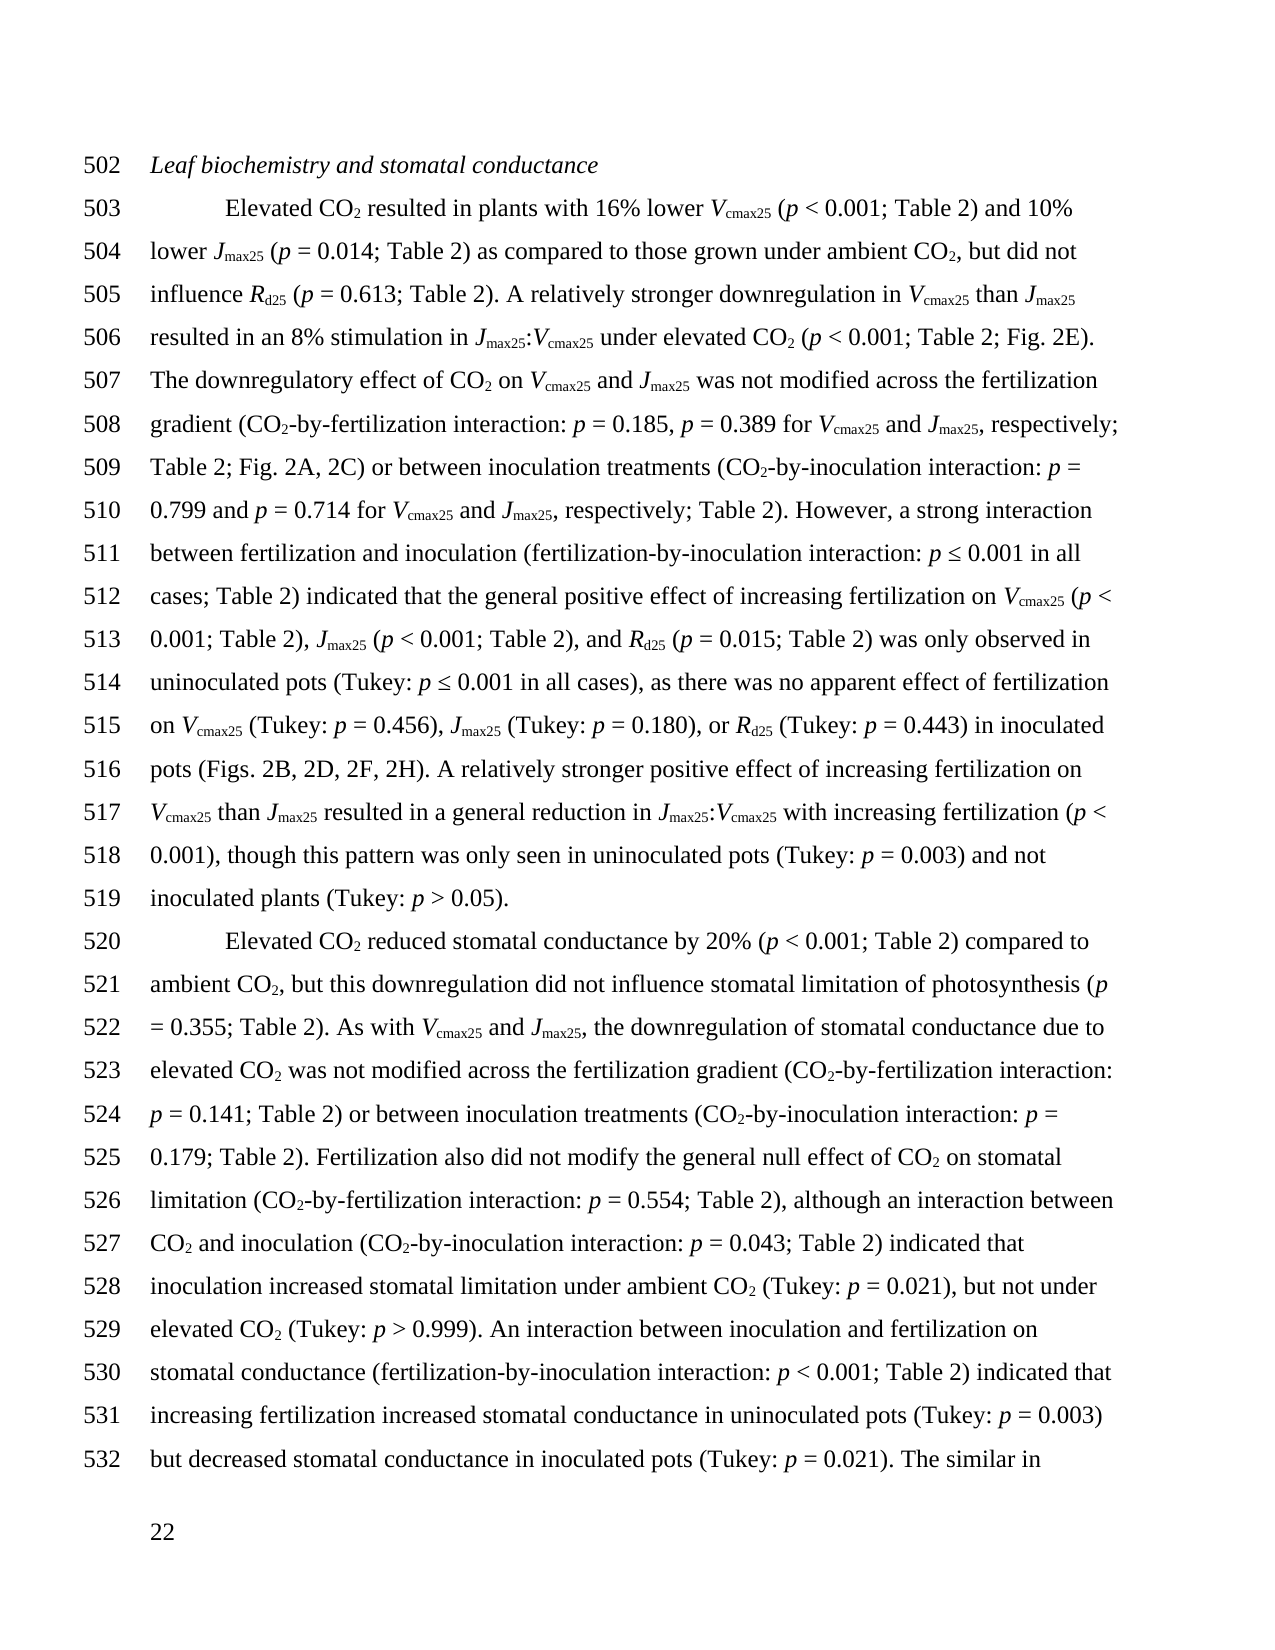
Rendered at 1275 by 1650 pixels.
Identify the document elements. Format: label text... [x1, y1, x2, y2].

text Leaf biochemistry and stomatal conductance [150, 150, 1125, 179]
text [150, 926, 1125, 1472]
text Elevated CO2 resulted in plants with 16% lower Vcmax25 (p < 0.001; Table 2) and 10% lower Jmax25 (p = 0.014; Table 2) as compared to those grown under ambient CO2, but did not influence Rd25 (p = 0.613; Table 2). A relatively stronger downregulation in Vcmax25 than Jmax25 resulted in an 8% stimulation in Jmax25:Vcmax25 under elevated CO2 (p < 0.001; Table 2; Fig. 2E). The downregulatory effect of CO2 on Vcmax25 and Jmax25 was not modified across the fertilization gradient (CO2-by-fertilization interaction: p = 0.185, p = 0.389 for Vcmax25 and Jmax25, respectively; Table 2; Fig. 2A, 2C) or between inoculation treatments (CO2-by-inoculation interaction: p = 0.799 and p = 0.714 for Vcmax25 and Jmax25, respectively; Table 2). However, a strong interaction between fertilization and inoculation (fertilization-by-inoculation interaction: p ≤ 0.001 in all cases; Table 2) indicated that the general positive effect of increasing fertilization on Vcmax25 (p < 0.001; Table 2), Jmax25 (p < 0.001; Table 2), and Rd25 (p = 0.015; Table 2) was only observed in uninoculated pots (Tukey: p ≤ 0.001 in all cases), as there was no apparent effect of fertilization on Vcmax25 (Tukey: p = 0.456), Jmax25 (Tukey: p = 0.180), or Rd25 (Tukey: p = 0.443) in inoculated pots (Figs. 2B, 2D, 2F, 2H). A relatively stronger positive effect of increasing fertilization on Vcmax25 than Jmax25 resulted in a general reduction in Jmax25:Vcmax25 with increasing fertilization (p < 0.001), though this pattern was only seen in uninoculated pots (Tukey: p = 0.003) and not inoculated plants (Tukey: p > 0.05). [150, 193, 1125, 912]
